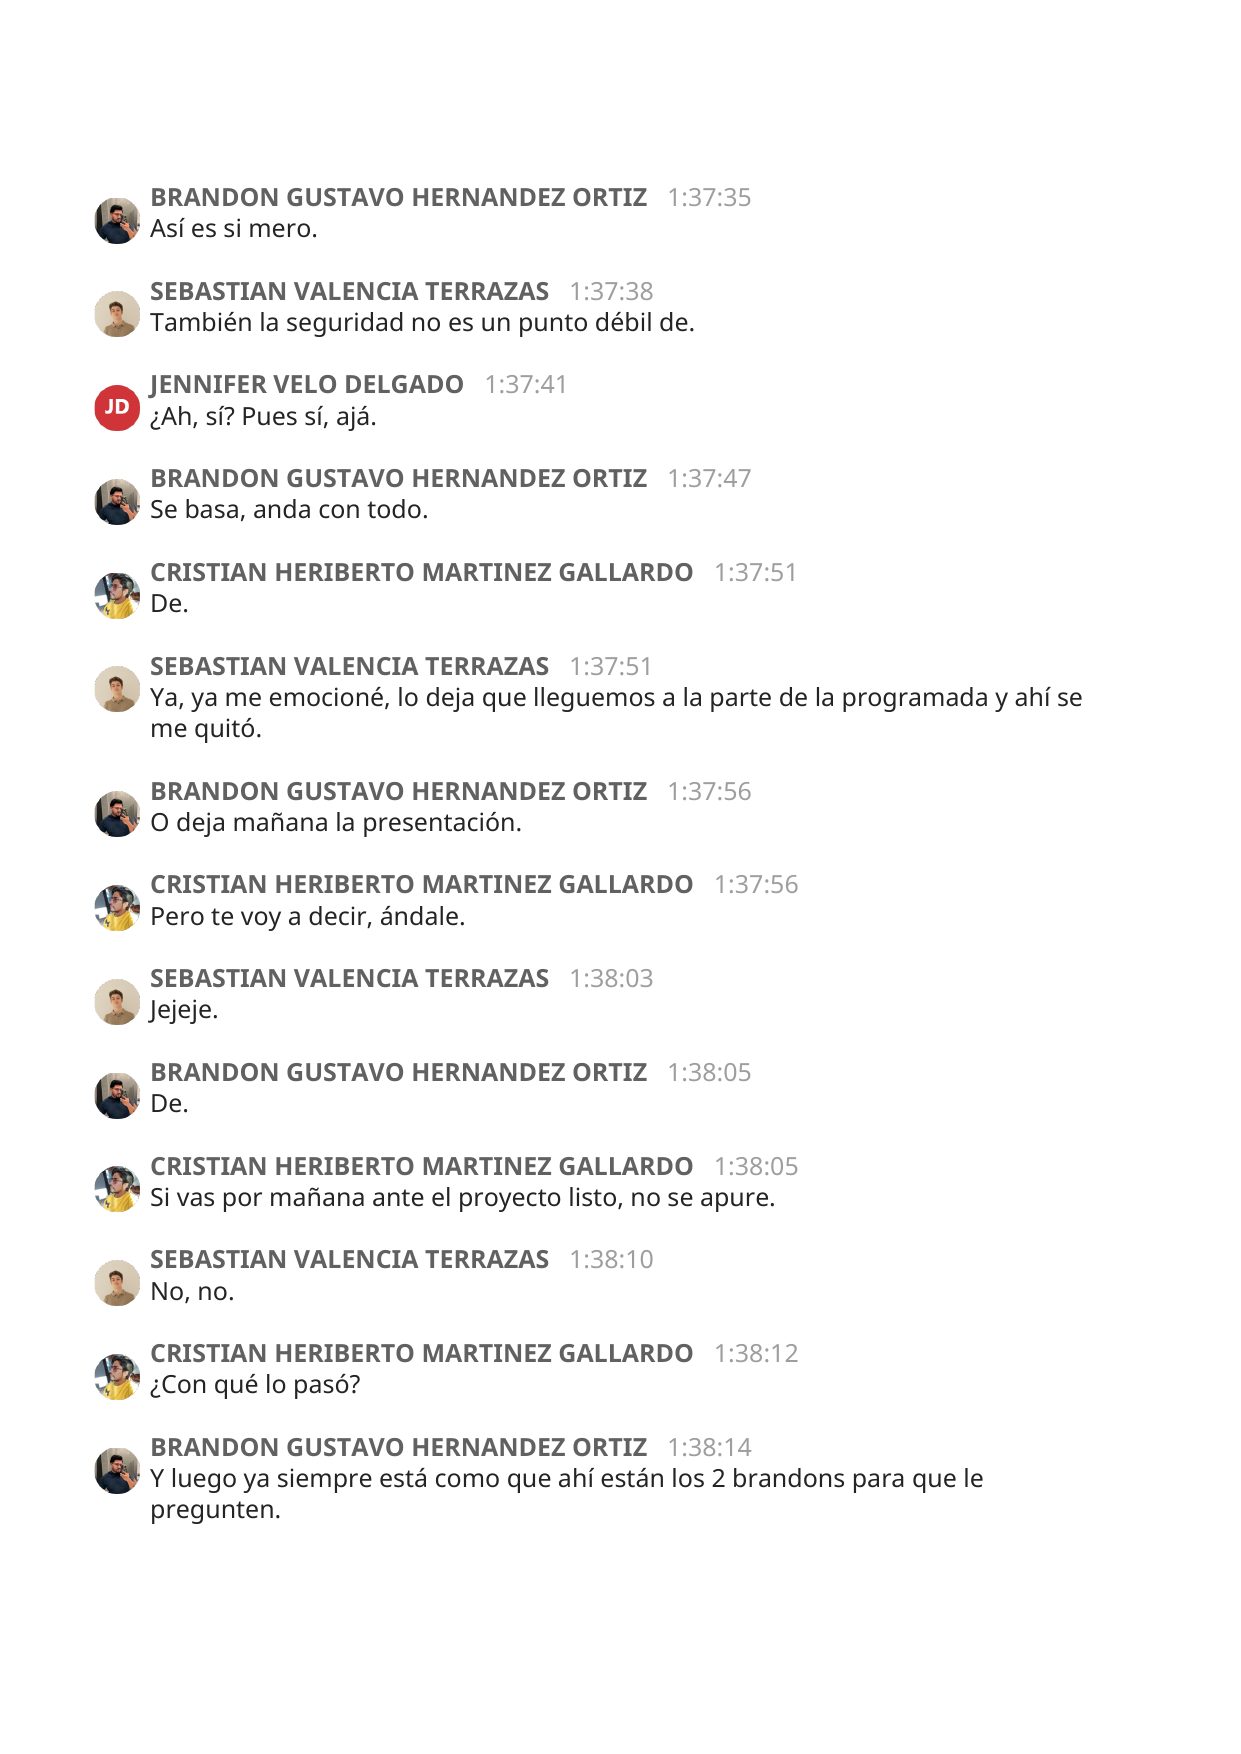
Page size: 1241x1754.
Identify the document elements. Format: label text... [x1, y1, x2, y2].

text CRISTIAN HERIBERTO MARTINEZ GALLARDO 1:37:56 Pero te voy a decir, ándale. [150, 837, 1090, 931]
picture [94, 791, 140, 837]
text SEBASTIAN VALENCIA TERRAZAS 1:37:38 También la seguridad no es un punto débil de. [150, 244, 1090, 337]
picture [94, 291, 140, 337]
picture [94, 1354, 140, 1400]
text BRANDON GUSTAVO HERNANDEZ ORTIZ 1:38:05 De. [150, 1025, 1090, 1119]
text SEBASTIAN VALENCIA TERRAZAS 1:38:03 Jejeje. [150, 931, 1090, 1025]
text CRISTIAN HERIBERTO MARTINEZ GALLARDO 1:38:05 Si vas por mañana ante el proyecto listo, no se apure. [150, 1119, 1090, 1212]
text SEBASTIAN VALENCIA TERRAZAS 1:37:51 Ya, ya me emocioné, lo deja que lleguemos a la parte de la programada y ahí se me quitó. [150, 619, 1090, 744]
text JENNIFER VELO DELGADO 1:37:41 ¿Ah, sí? Pues sí, ajá. [150, 337, 1090, 431]
text CRISTIAN HERIBERTO MARTINEZ GALLARDO 1:37:51 De. [150, 525, 1090, 619]
text BRANDON GUSTAVO HERNANDEZ ORTIZ 1:37:56 O deja mañana la presentación. [150, 744, 1090, 837]
picture [94, 198, 140, 244]
picture [94, 479, 140, 525]
picture [94, 885, 140, 931]
picture [94, 979, 140, 1025]
text SEBASTIAN VALENCIA TERRAZAS 1:38:10 No, no. [150, 1212, 1090, 1306]
text BRANDON GUSTAVO HERNANDEZ ORTIZ 1:37:47 Se basa, anda con todo. [150, 431, 1090, 525]
picture [94, 1073, 140, 1119]
picture [94, 573, 140, 619]
text BRANDON GUSTAVO HERNANDEZ ORTIZ 1:38:14 Y luego ya siempre está como que ahí están los 2 brandons para que le pregunten. [150, 1400, 1090, 1525]
picture [94, 1260, 140, 1306]
text BRANDON GUSTAVO HERNANDEZ ORTIZ 1:37:35 Así es si mero. [150, 150, 1090, 244]
picture [94, 1448, 140, 1494]
picture [94, 666, 140, 712]
picture [94, 1166, 140, 1212]
text CRISTIAN HERIBERTO MARTINEZ GALLARDO 1:38:12 ¿Con qué lo pasó? [150, 1306, 1090, 1400]
picture [94, 385, 140, 431]
